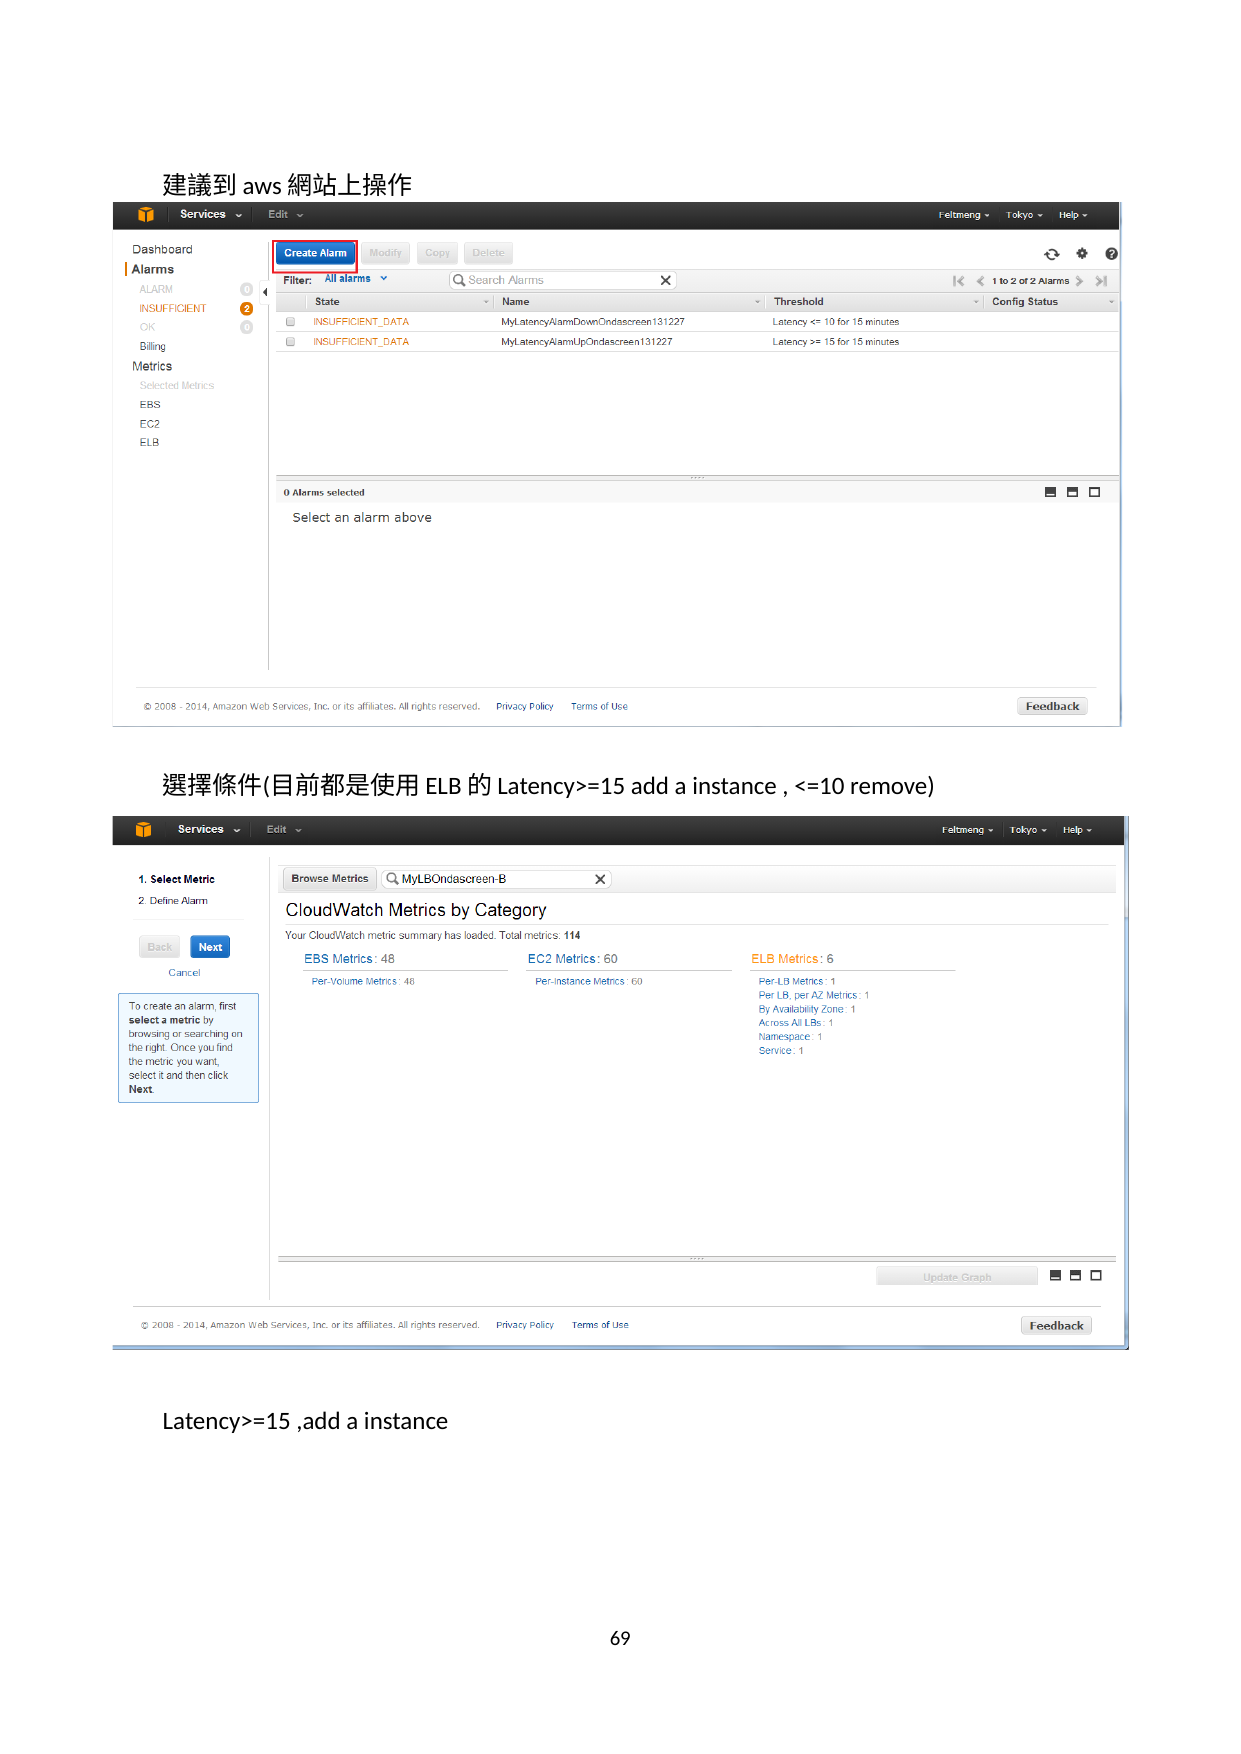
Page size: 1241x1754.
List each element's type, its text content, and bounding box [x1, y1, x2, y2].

text 選擇條件(目前都是使用ELB 的Latency>=15 add a instance , <=10 remove) [112, 764, 1128, 802]
picture [112, 202, 1123, 727]
text 建議到aws網站上操作 [112, 164, 1128, 202]
picture [112, 816, 1129, 1350]
text Latency>=15 ,add a instance [112, 1402, 1128, 1439]
